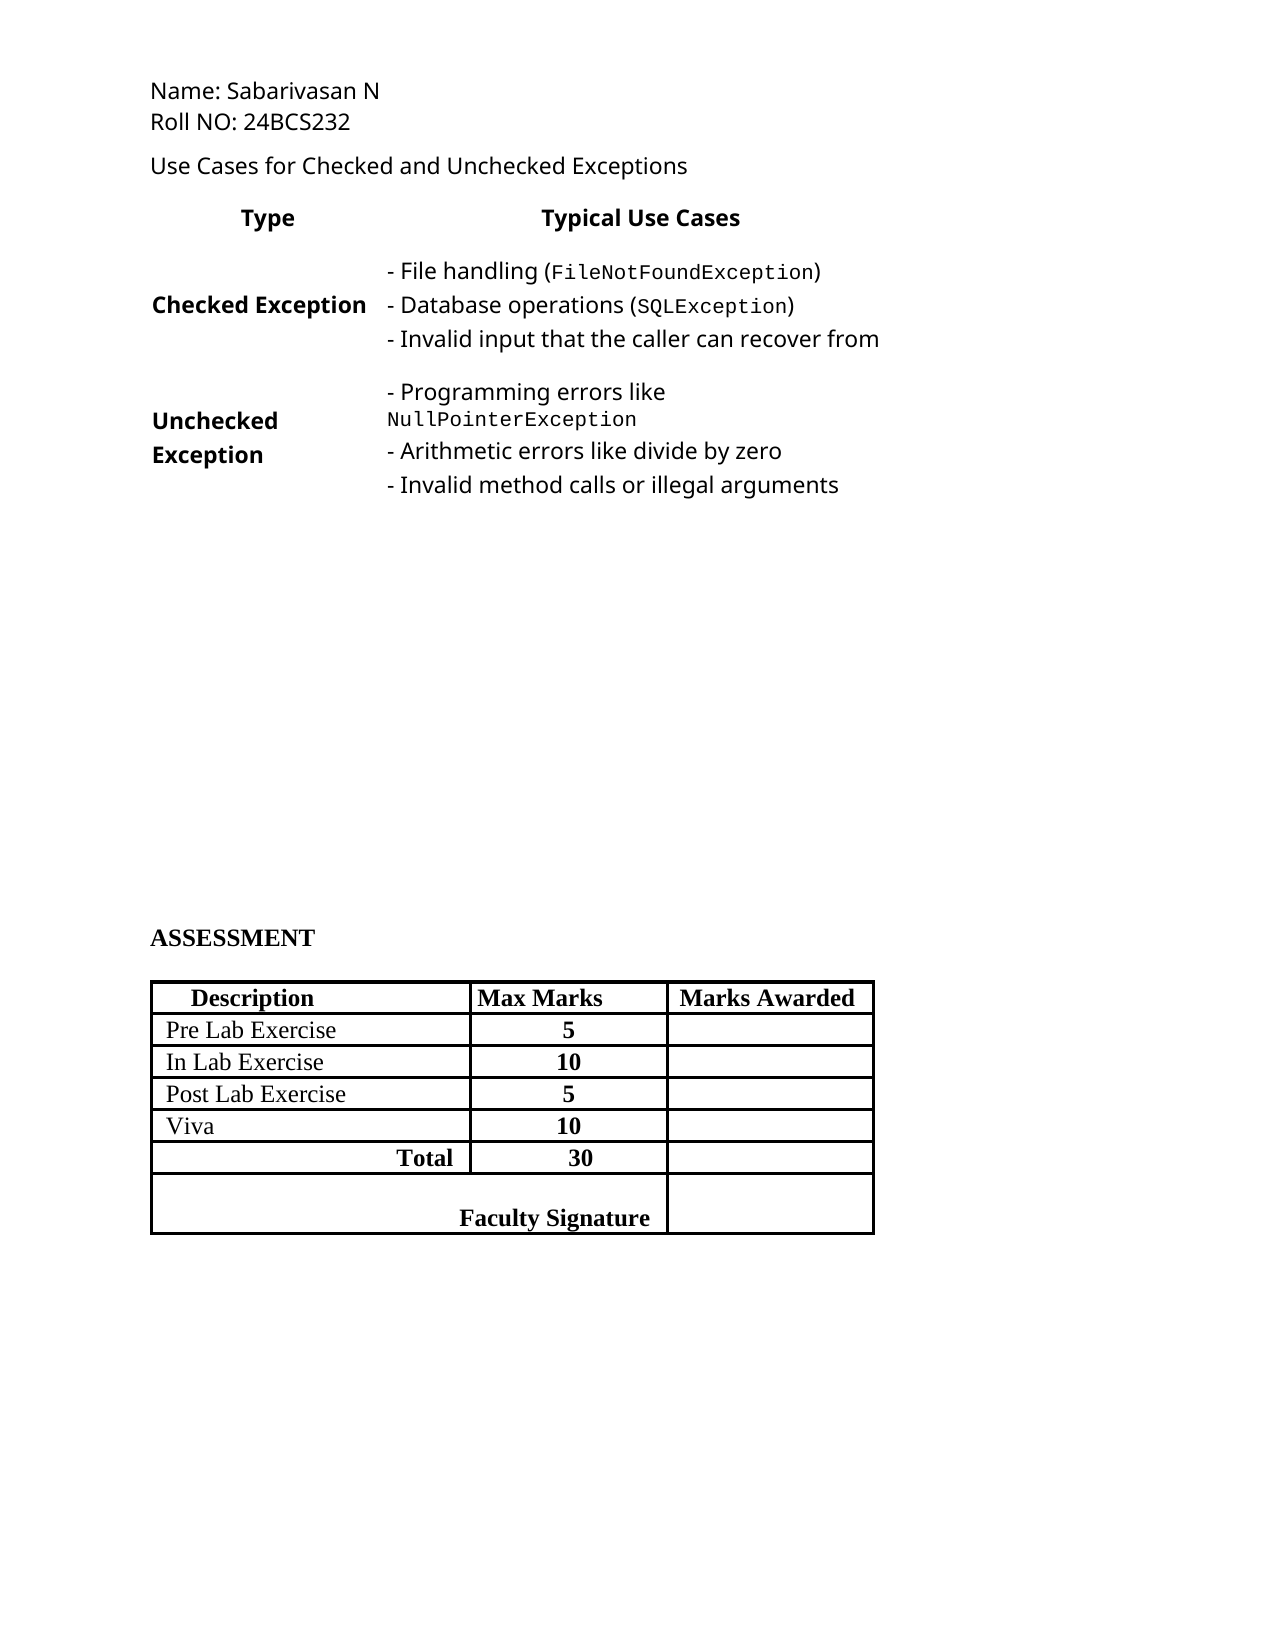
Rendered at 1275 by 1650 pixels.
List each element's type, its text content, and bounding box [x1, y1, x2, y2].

table_cell - Programming errors like NullPointerException - Arithmetic errors like divide by zero - Invalid method calls or illegal arguments [385, 374, 896, 520]
text Use Cases for Checked and Unchecked Exceptions [150, 150, 1125, 181]
table_cell Unchecked Exception [150, 374, 385, 520]
text ASSESSMENT [150, 923, 1125, 952]
table_cell [669, 1111, 872, 1140]
table_cell [669, 1175, 872, 1232]
table_cell Post Lab Exercise [153, 1079, 469, 1108]
table_cell [669, 1143, 872, 1172]
table_cell Pre Lab Exercise [153, 1015, 469, 1044]
table_cell 5 [472, 1015, 666, 1044]
table_cell 5 [472, 1079, 666, 1108]
table_cell In Lab Exercise [153, 1047, 469, 1076]
table_header Type [150, 200, 385, 253]
table_cell Total [153, 1143, 469, 1172]
table_header Max Marks [472, 984, 666, 1012]
table_cell 30 [472, 1143, 666, 1172]
table_cell [669, 1079, 872, 1108]
table_header Description [153, 984, 469, 1012]
table_cell - File handling (FileNotFoundException) - Database operations (SQLException) - Invalid input that the caller can recover from [385, 254, 896, 374]
table_cell Checked Exception [150, 254, 385, 374]
table_cell 10 [472, 1047, 666, 1076]
table_header Marks Awarded [669, 984, 872, 1012]
table_cell [669, 1047, 872, 1076]
table_cell [669, 1015, 872, 1044]
table_header Typical Use Cases [385, 200, 896, 253]
table_cell Viva [153, 1111, 469, 1140]
table_cell Faculty Signature [153, 1175, 666, 1232]
table_cell 10 [472, 1111, 666, 1140]
